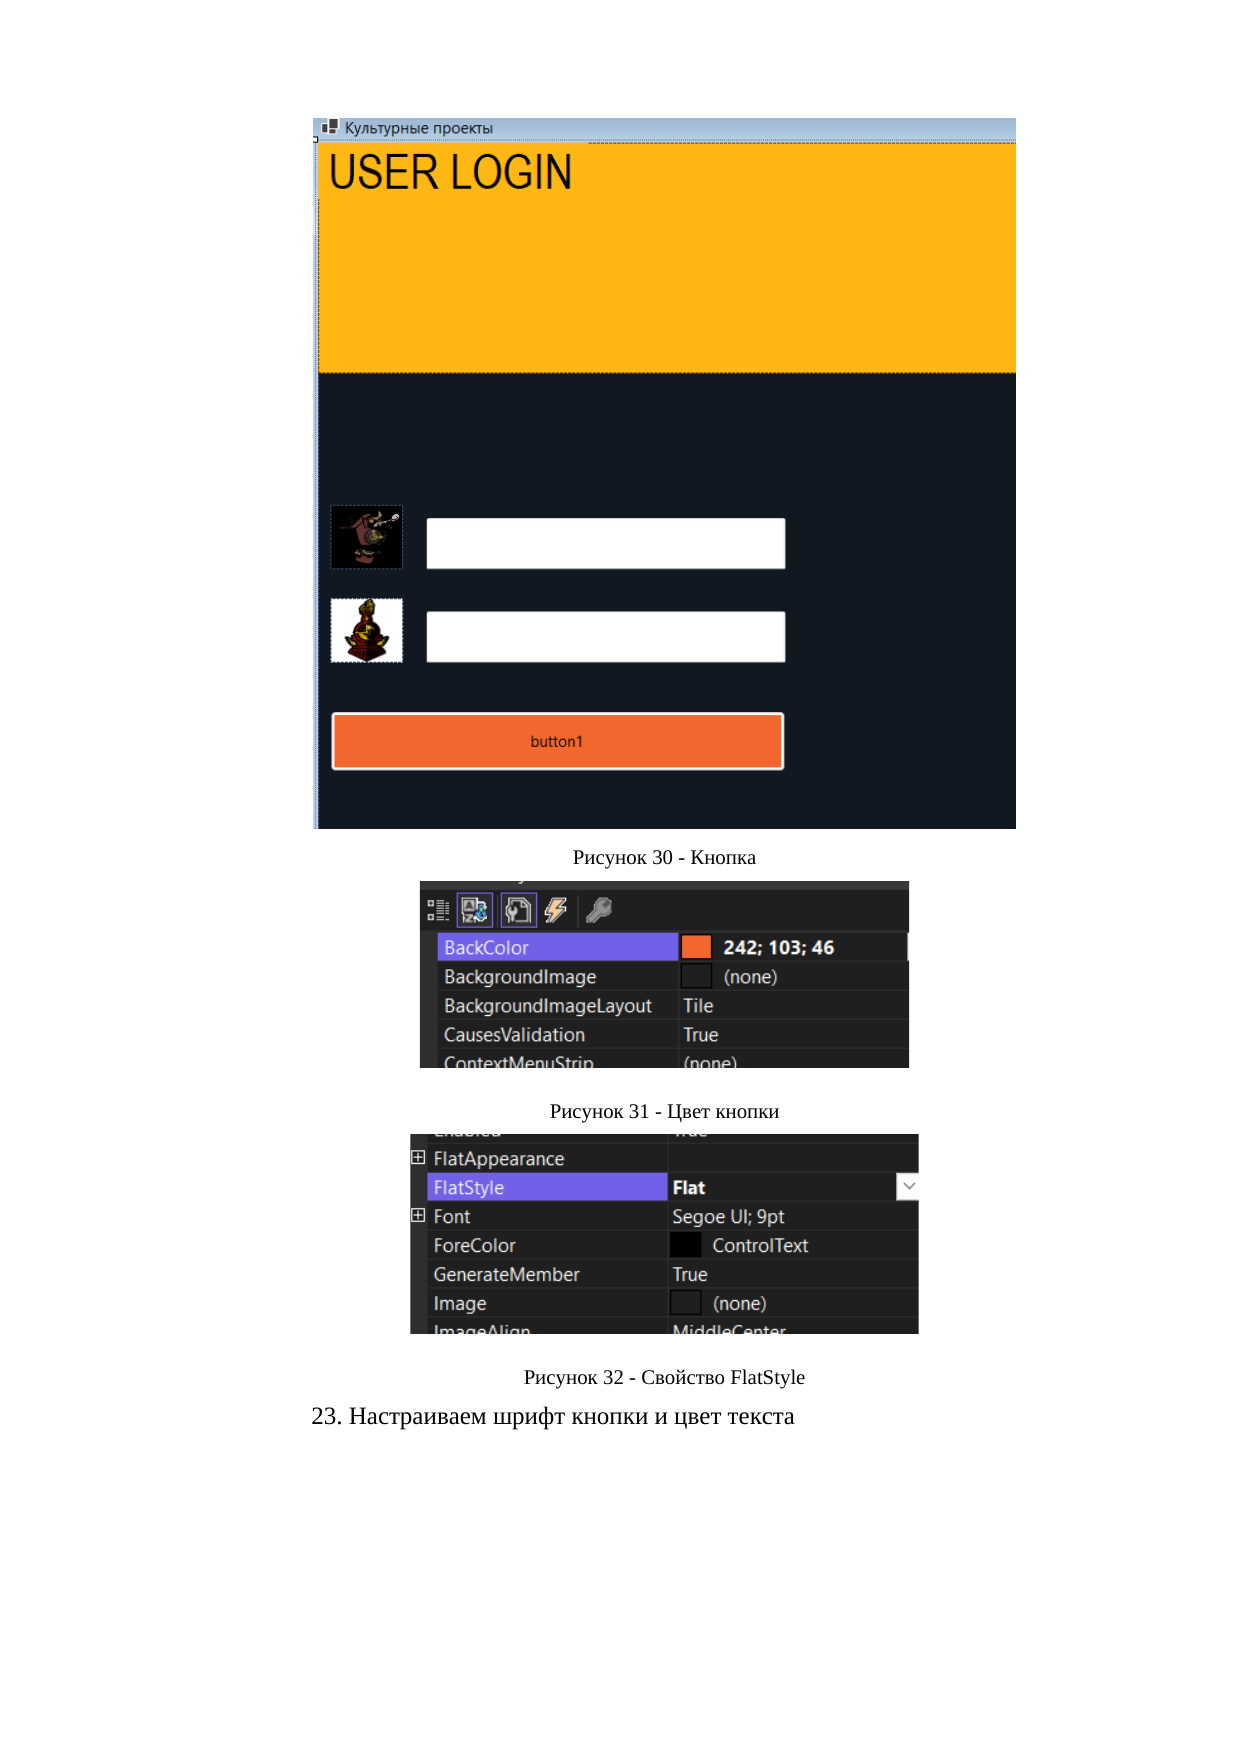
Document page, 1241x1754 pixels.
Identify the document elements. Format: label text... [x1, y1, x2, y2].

picture [410, 1134, 919, 1334]
list Настраиваем шрифт кнопки и цвет текста [311, 1401, 1152, 1429]
picture [419, 881, 910, 1068]
text Рисунок 31 - Цвет кнопки [177, 1098, 1152, 1123]
text Рисунок 30 - Кнопка [177, 845, 1152, 869]
picture [313, 118, 1016, 829]
text Рисунок 32 - Свойство FlatStyle [177, 1365, 1152, 1389]
